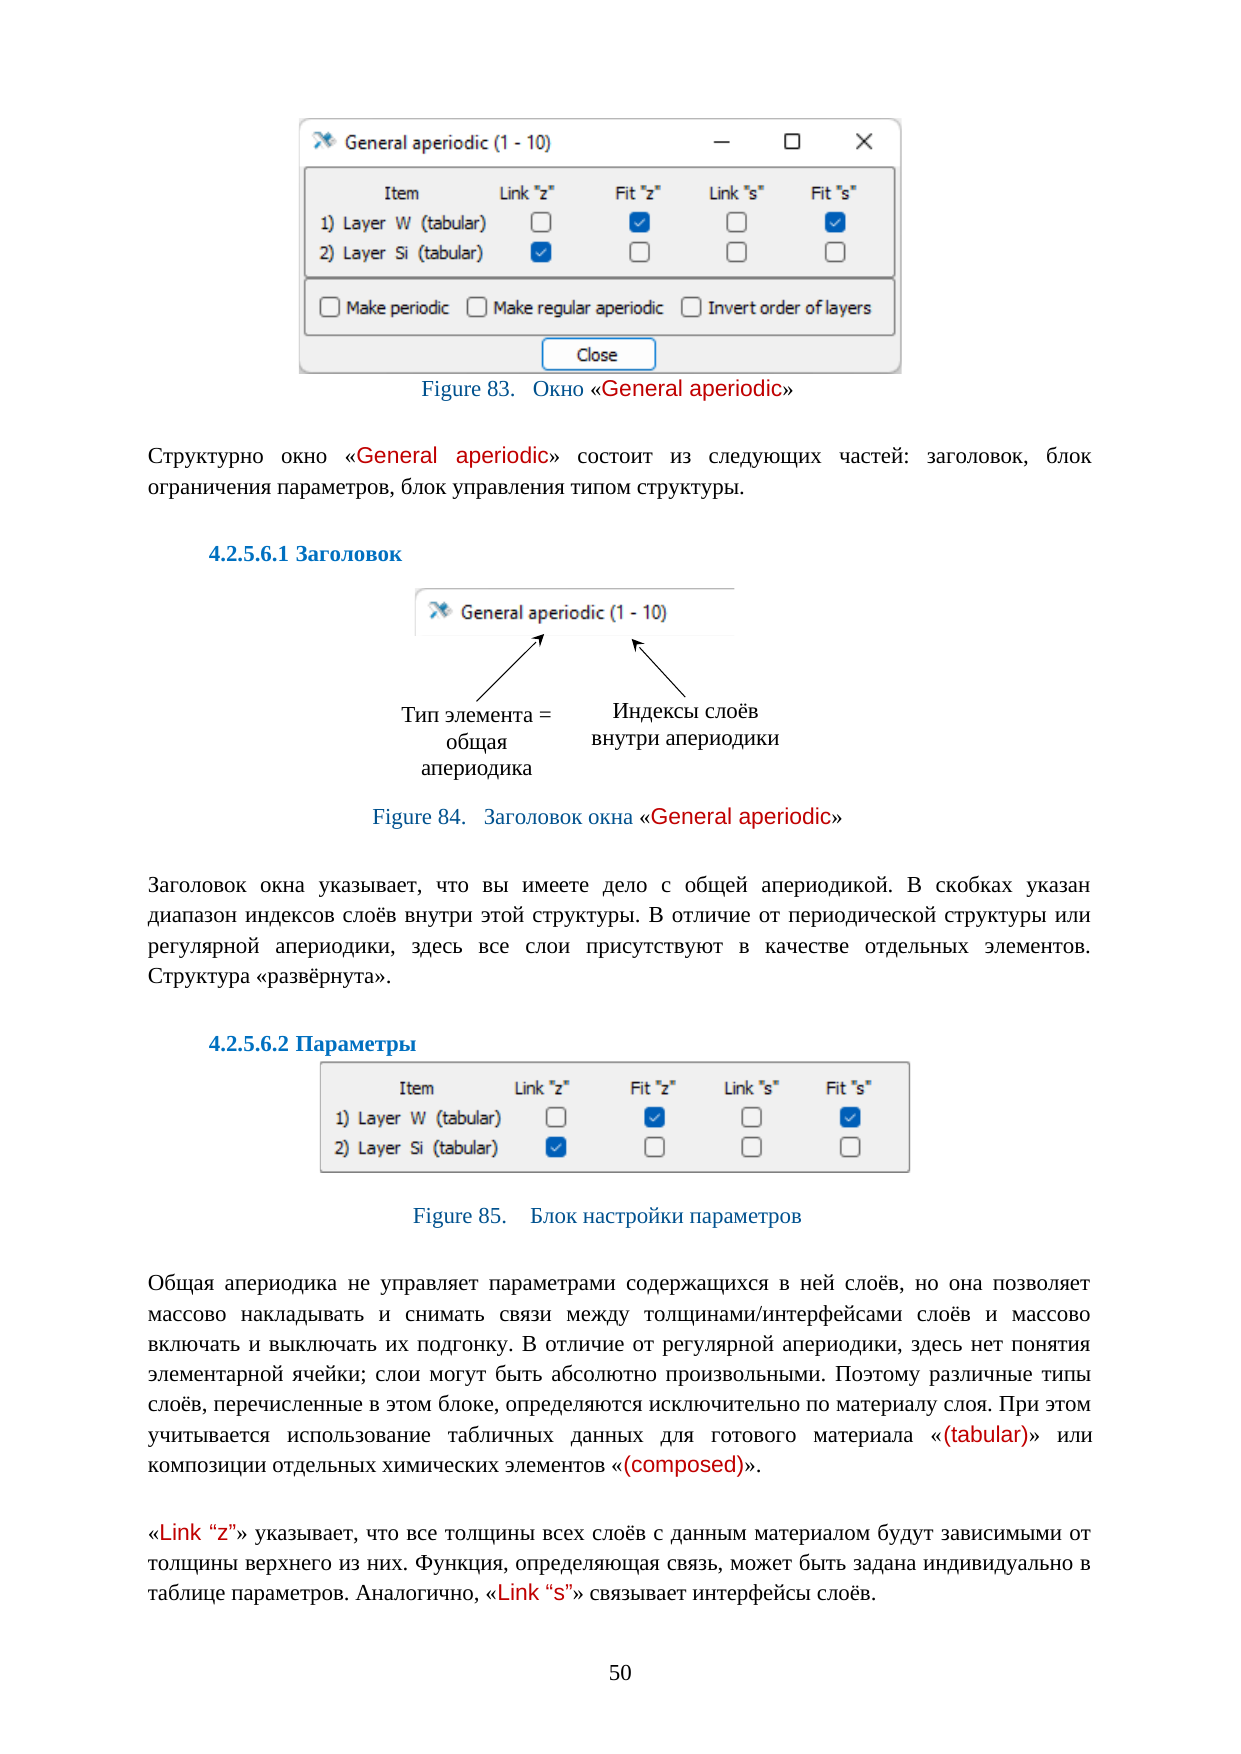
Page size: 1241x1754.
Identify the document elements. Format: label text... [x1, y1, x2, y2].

text Общая апериодика не управляет параметрами содержащихся в ней слоёв, но она позволяет массово накладывать и снимать связи между толщинами/интерфейсами слоёв и массово включать и выключать их подгонку. В отличие от регулярной апериодики, здесь нет понятия элементарной ячейки; слои могут быть абсолютно произвольными. Поэтому различные типы слоёв, перечисленные в этом блоке, определяются исключительно по материалу слоя. При этом учитывается использование табличных данных для готового материала «(tabular)» или композиции отдельных химических элементов «(composed)». [148, 1269, 1093, 1477]
text Структурно окно «General aperiodic» состоит из следующих частей: заголовок, блок ограничения параметров, блок управления типом структуры. [148, 442, 1093, 499]
picture [319, 1061, 911, 1173]
list Заголовок окна «General aperiodic» [178, 592, 1093, 830]
subtitle Заголовок [209, 541, 1093, 567]
text Заголовок окна указывает, что вы имеете дело с общей апериодикой. В скобках указан диапазон индексов слоёв внутри этой структуры. В отличие от периодической структуры или регулярной апериодики, здесь все слои присутствуют в качестве отдельных элементов. Структура «развёрнута». [148, 871, 1093, 988]
subtitle Параметры [209, 1029, 1093, 1056]
text «Link “z”» указывает, что все толщины всех слоёв с данным материалом будут зависимыми от толщины верхнего из них. Функция, определяющая связь, может быть задана индивидуально в таблице параметров. Аналогично, «Link “s”» связывает интерфейсы слоёв. [148, 1519, 1093, 1606]
picture [414, 588, 735, 636]
picture [298, 118, 902, 374]
